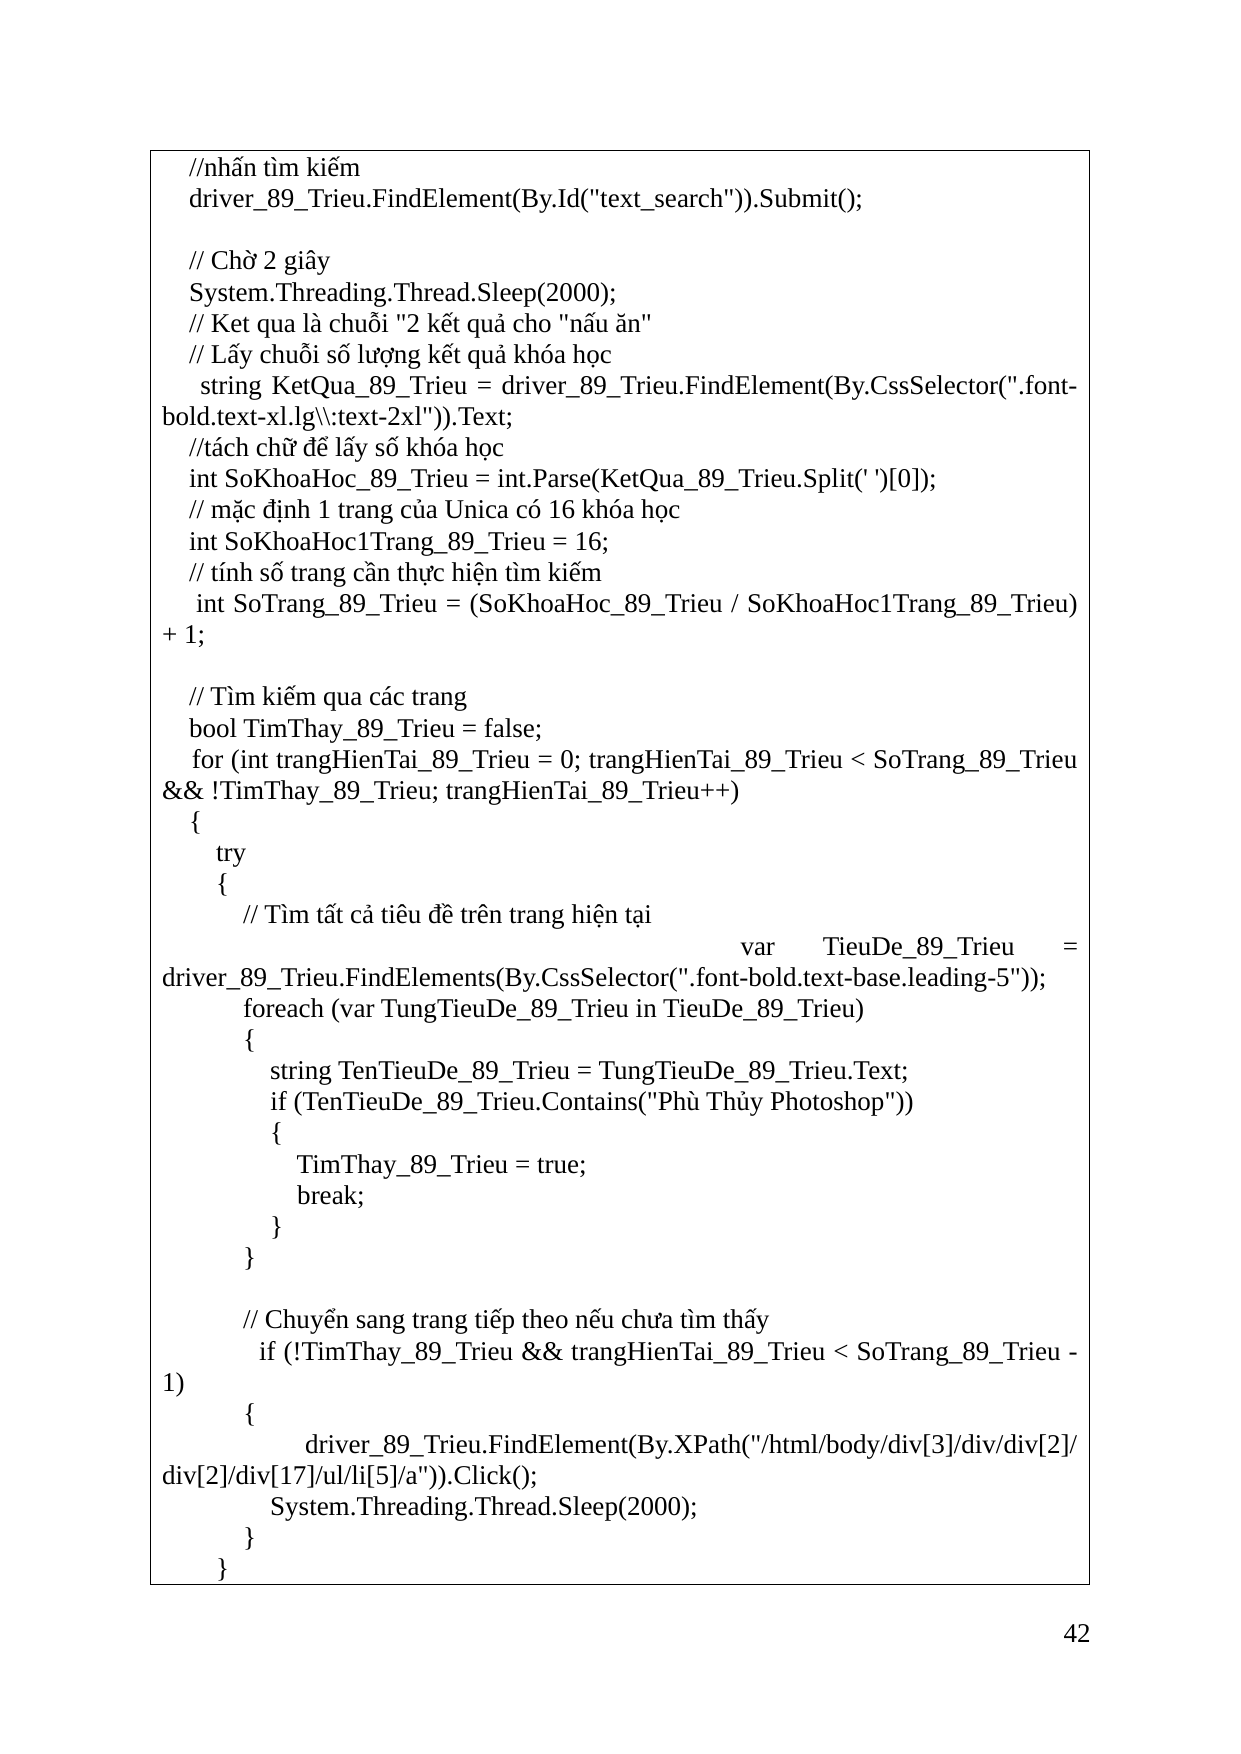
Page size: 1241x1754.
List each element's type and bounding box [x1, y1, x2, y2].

table_cell [151, 151, 1089, 1584]
